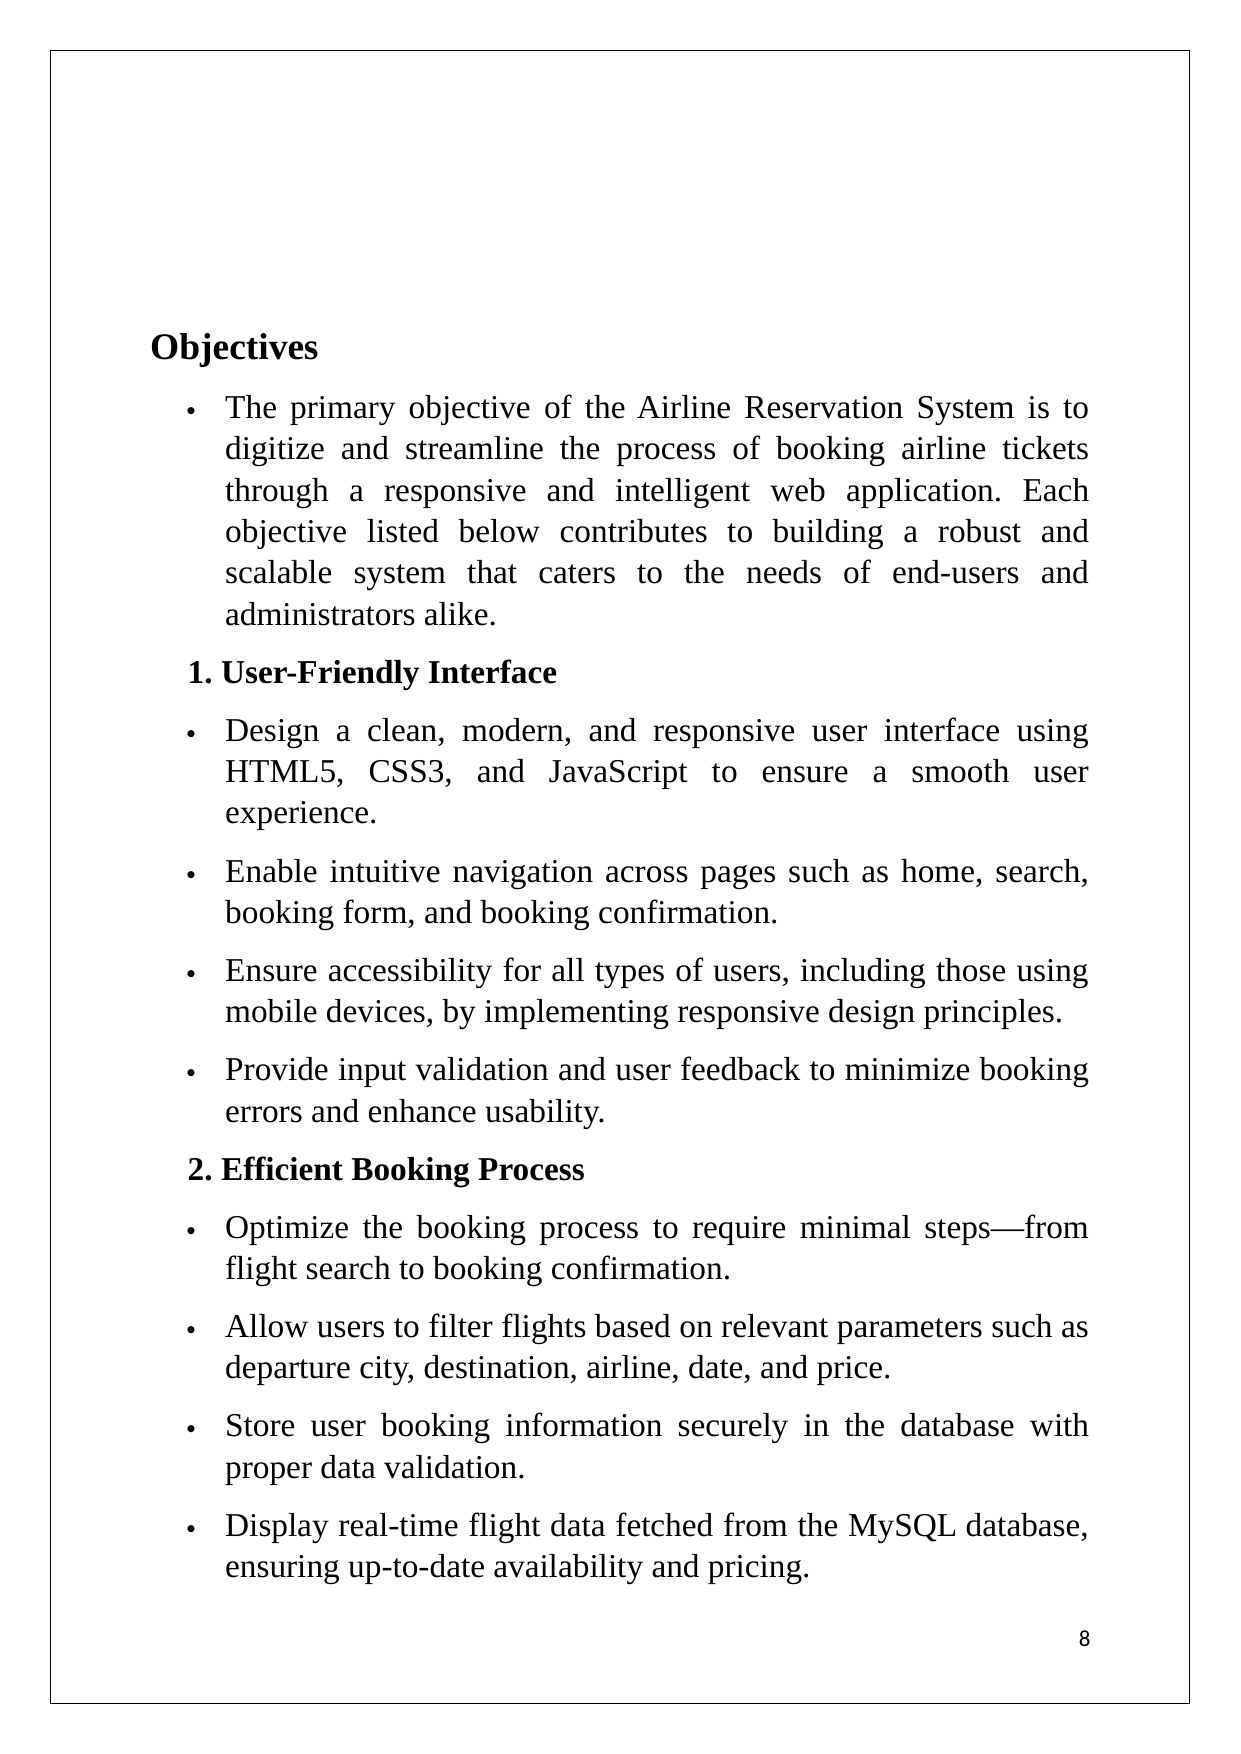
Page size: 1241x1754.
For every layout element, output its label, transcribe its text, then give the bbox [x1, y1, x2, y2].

text Objectives [150, 324, 1090, 367]
text 1. User-Friendly Interface [187, 652, 1090, 690]
list Enable intuitive navigation across pages such as home, search, booking form, and booking confirmation. [187, 851, 1090, 931]
text 2. Efficient Booking Process [187, 1149, 1090, 1187]
list Ensure accessibility for all types of users, including those using mobile devices, by implementing responsive design principles. [187, 950, 1090, 1030]
list Design a clean, modern, and responsive user interface using HTML5, CSS3, and JavaScript to ensure a smooth user experience. [187, 710, 1090, 831]
list Provide input validation and user feedback to minimize booking errors and enhance usability. [187, 1049, 1090, 1129]
list Optimize the booking process to require minimal steps—from flight search to booking confirmation. [187, 1207, 1090, 1287]
list Allow users to filter flights based on relevant parameters such as departure city, destination, airline, date, and price. [187, 1306, 1090, 1386]
list Store user booking information securely in the database with proper data validation. [187, 1406, 1090, 1485]
list The primary objective of the Airline Reservation System is to digitize and streamline the process of booking airline tickets through a responsive and intelligent web application. Each objective listed below contributes to building a robust and scalable system that caters to the needs of end-users and administrators alike. [187, 387, 1090, 632]
list Display real-time flight data fetched from the MySQL database, ensuring up-to-date availability and pricing. [187, 1505, 1090, 1585]
